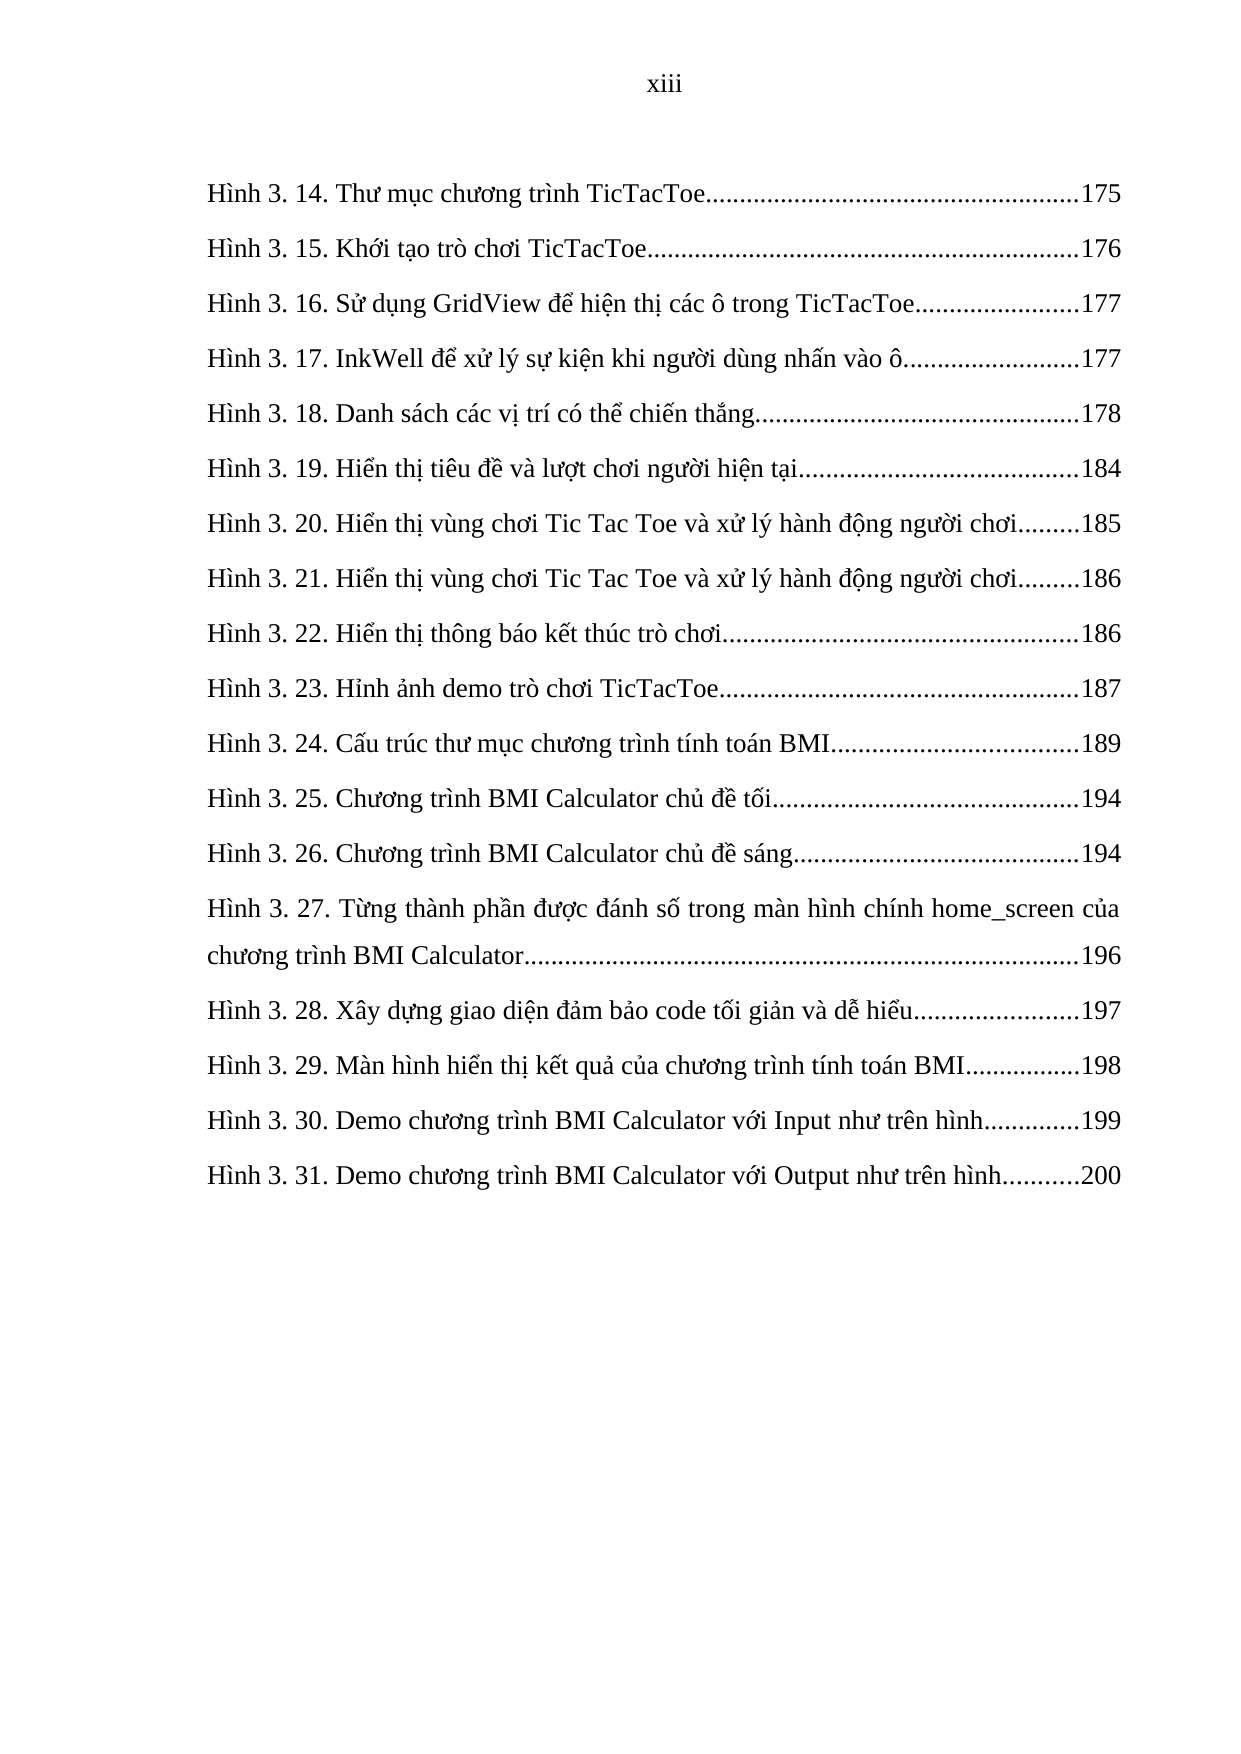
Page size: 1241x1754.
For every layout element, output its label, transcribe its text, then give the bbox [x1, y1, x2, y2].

text Hình 3. 16. Sử dụng GridView để hiện thị các ô trong TicTacToe 177 [207, 287, 1122, 318]
text Hình 3. 14. Thư mục chương trình TicTacToe 175 [207, 177, 1122, 208]
text Hình 3. 29. Màn hình hiển thị kết quả của chương trình tính toán BMI 198 [207, 1049, 1122, 1080]
text Hình 3. 24. Cấu trúc thư mục chương trình tính toán BMI 189 [207, 727, 1122, 758]
text Hình 3. 25. Chương trình BMI Calculator chủ đề tối 194 [207, 782, 1122, 813]
text Hình 3. 15. Khới tạo trò chơi TicTacToe 176 [207, 232, 1122, 263]
text Hình 3. 30. Demo chương trình BMI Calculator với Input như trên hình 199 [207, 1104, 1122, 1135]
text Hình 3. 20. Hiển thị vùng chơi Tic Tac Toe và xử lý hành động người chơi 185 [207, 507, 1122, 538]
text Hình 3. 26. Chương trình BMI Calculator chủ đề sáng 194 [207, 837, 1122, 868]
text Hình 3. 23. Hỉnh ảnh demo trò chơi TicTacToe 187 [207, 672, 1122, 703]
text Hình 3. 22. Hiển thị thông báo kết thúc trò chơi. 186 [207, 617, 1122, 648]
text Hình 3. 17. InkWell để xử lý sự kiện khi người dùng nhấn vào ô. 177 [207, 342, 1122, 373]
text Hình 3. 19. Hiển thị tiêu đề và lượt chơi người hiện tại 184 [207, 452, 1122, 483]
text Hình 3. 21. Hiển thị vùng chơi Tic Tac Toe và xử lý hành động người chơi 186 [207, 562, 1122, 593]
text Hình 3. 27. Từng thành phần được đánh số trong màn hình chính home_screen của chương trình BMI Calculator 196 [207, 892, 1122, 970]
text Hình 3. 31. Demo chương trình BMI Calculator với Output như trên hình 200 [207, 1159, 1122, 1190]
text Hình 3. 28. Xây dựng giao diện đảm bảo code tối giản và dễ hiểu 197 [207, 994, 1122, 1025]
text Hình 3. 18. Danh sách các vị trí có thể chiến thắng. 178 [207, 397, 1122, 428]
